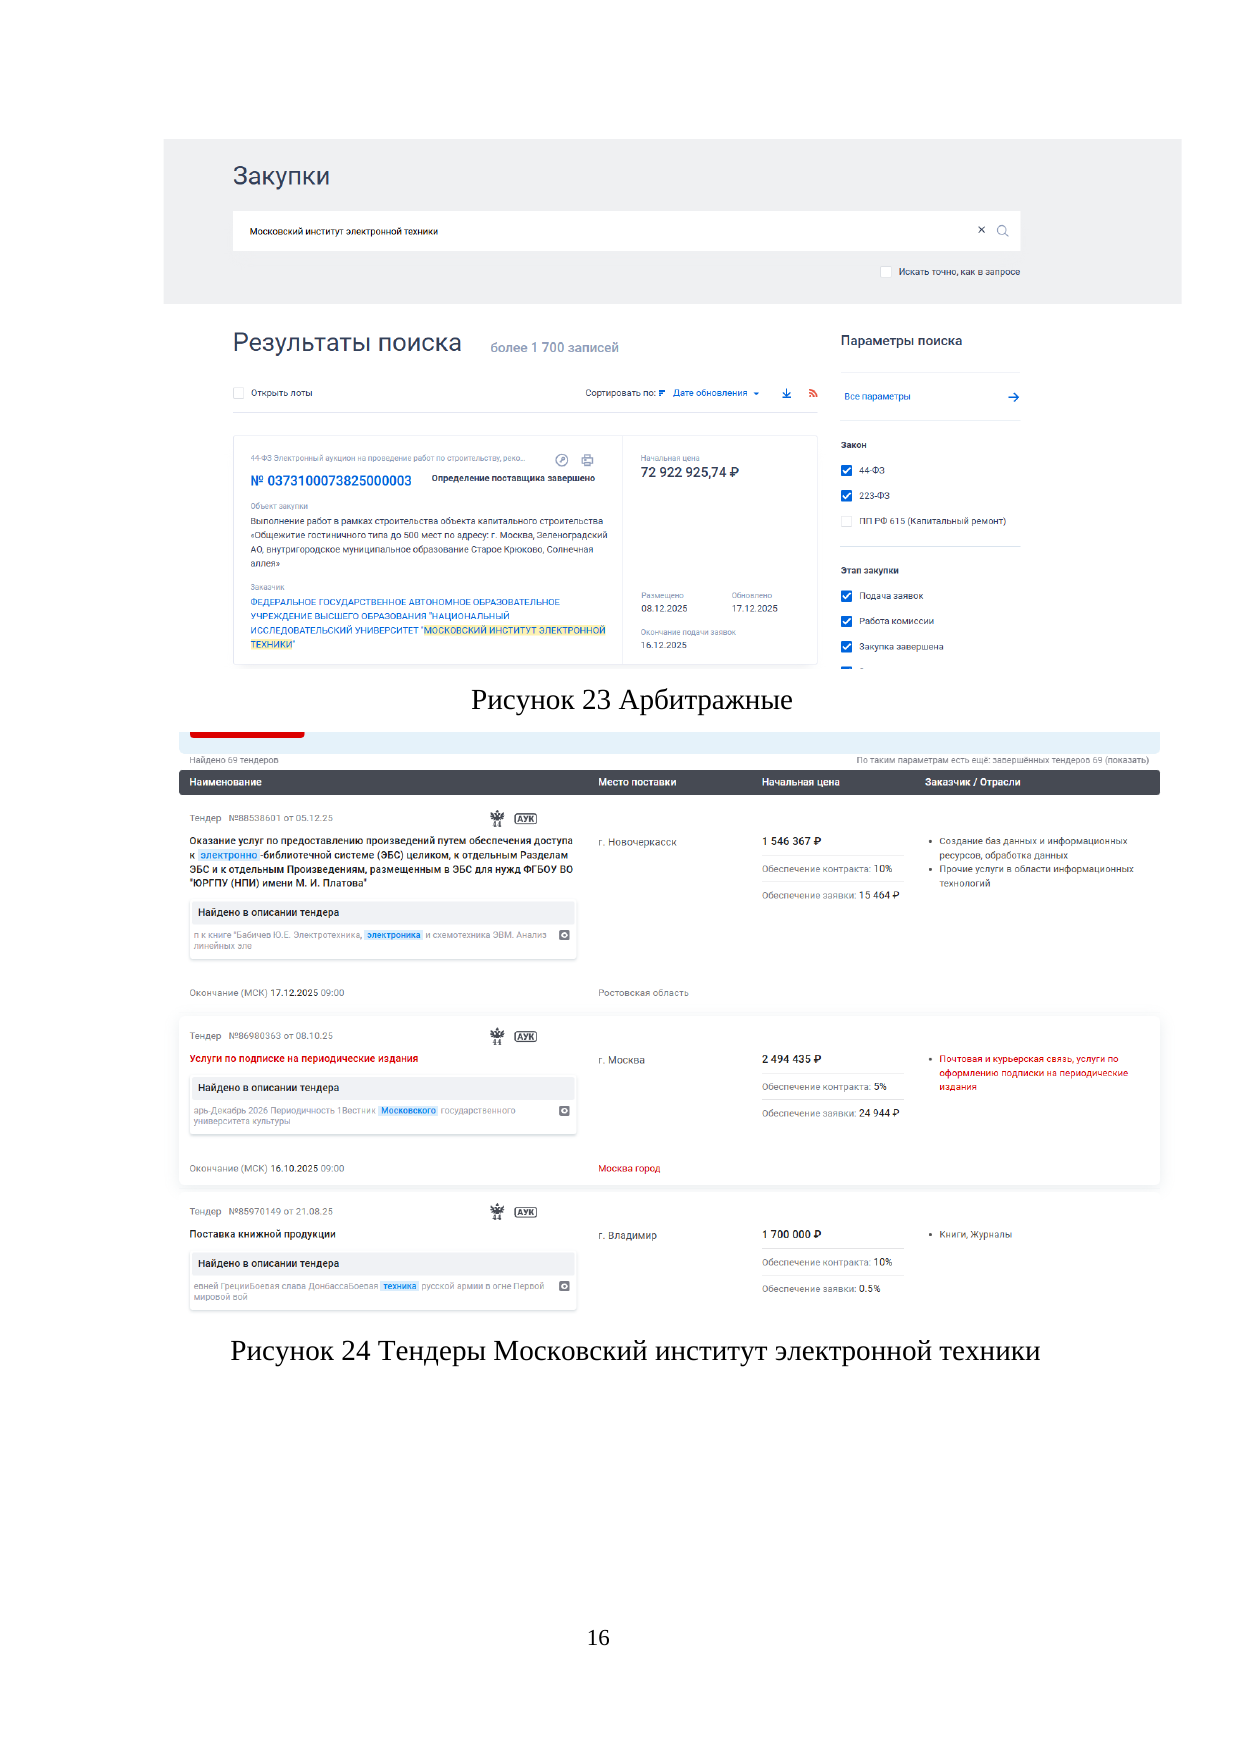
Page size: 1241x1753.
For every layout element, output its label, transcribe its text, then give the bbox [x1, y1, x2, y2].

picture [163, 139, 1182, 669]
text Рисунок 24 Тендеры Московский институт электронной техники [88, 1333, 1107, 1367]
picture [163, 732, 1182, 1321]
text Рисунок 23 Арбитражные [88, 682, 1107, 715]
